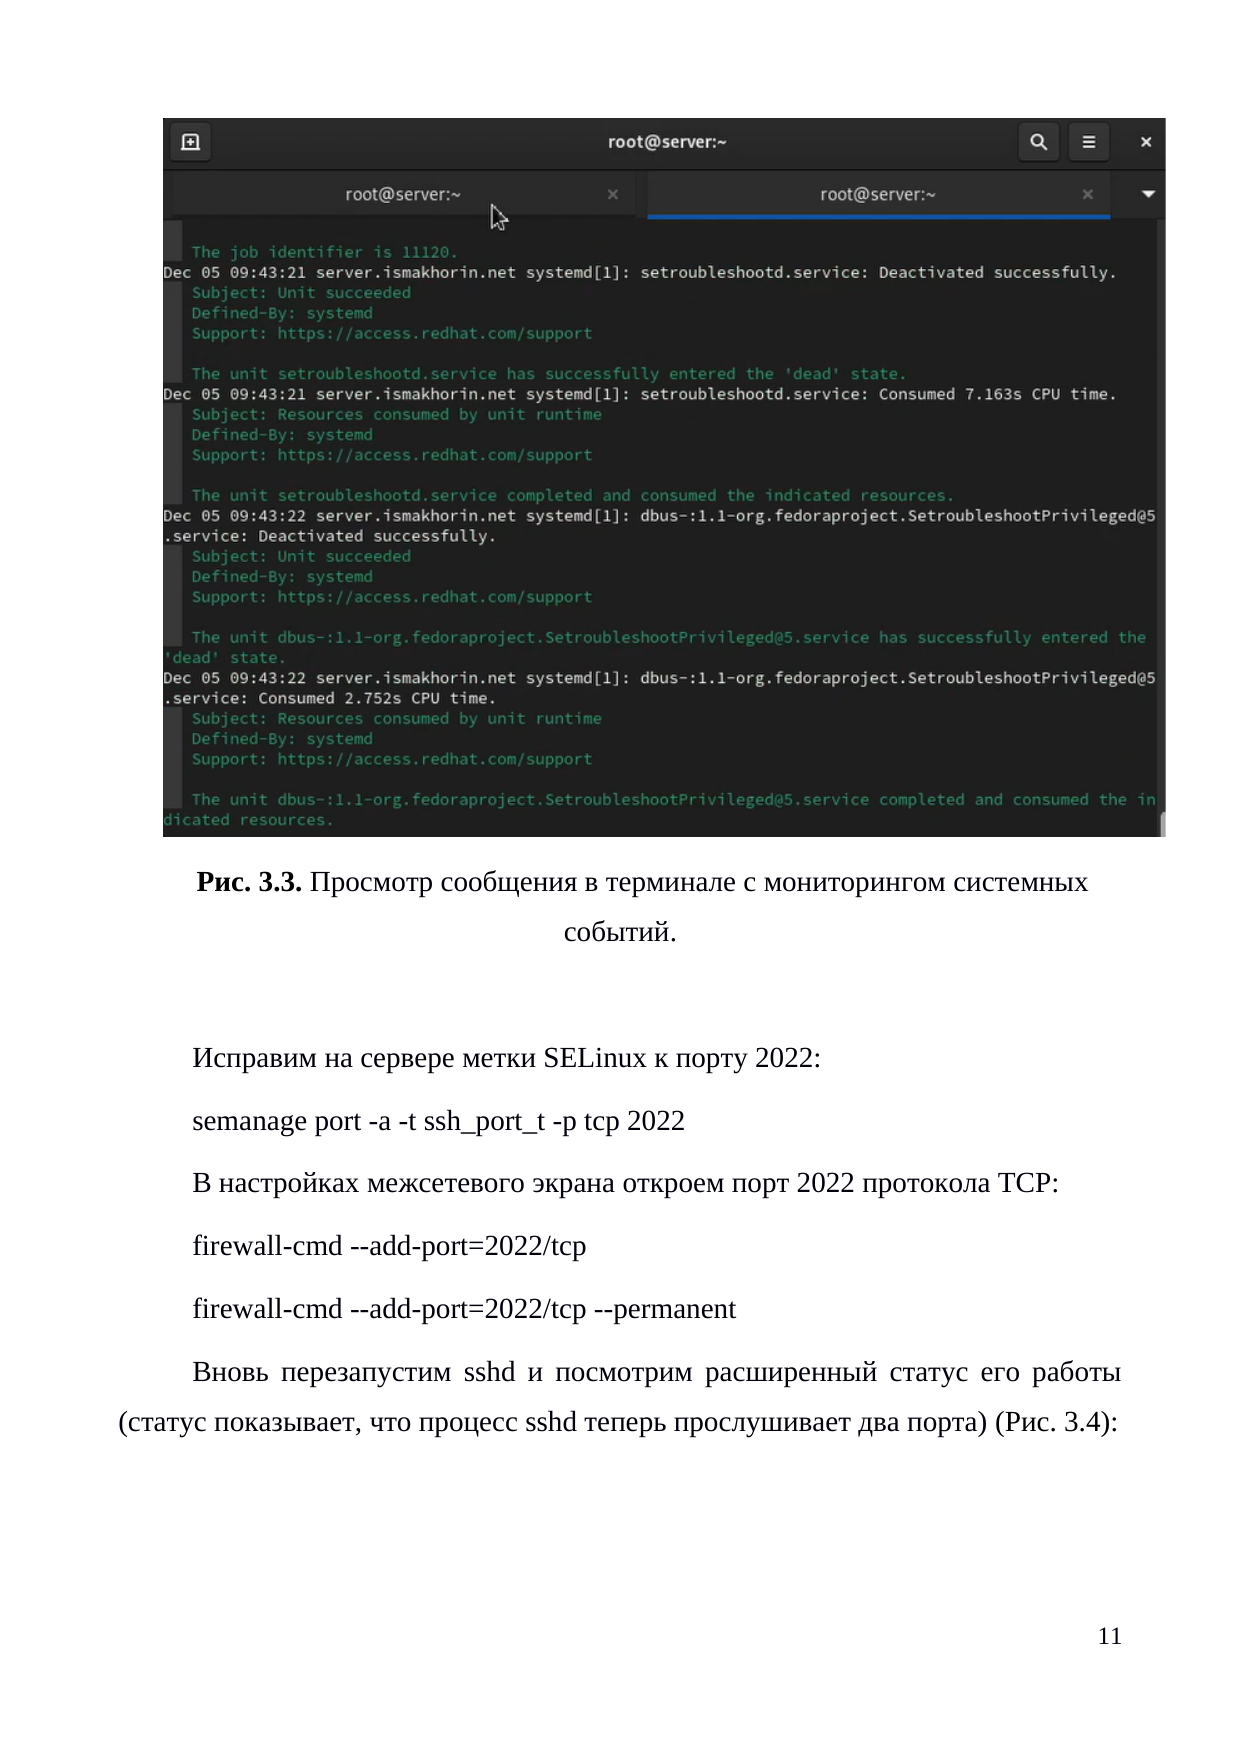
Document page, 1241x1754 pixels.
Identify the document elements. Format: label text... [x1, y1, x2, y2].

text Исправим на сервере метки SELinux к порту 2022: [118, 1040, 1122, 1073]
text firewall-cmd --add-port=2022/tcp --permanent [118, 1291, 1122, 1324]
text firewall-cmd --add-port=2022/tcp [118, 1228, 1122, 1262]
text Вновь перезапустим sshd и посмотрим расширенный статус его работы (статус показывает, что процесс sshd теперь прослушивает два порта) (Рис. 3.4): [118, 1354, 1122, 1438]
picture [163, 118, 1166, 837]
text В настройках межсетевого экрана откроем порт 2022 протокола TCP: [118, 1165, 1122, 1199]
text semanage port -a -t ssh_port_t -p tcp 2022 [118, 1103, 1122, 1136]
text Рис. 3.3. Просмотр сообщения в терминале с мониторингом системных событий. [118, 864, 1122, 948]
